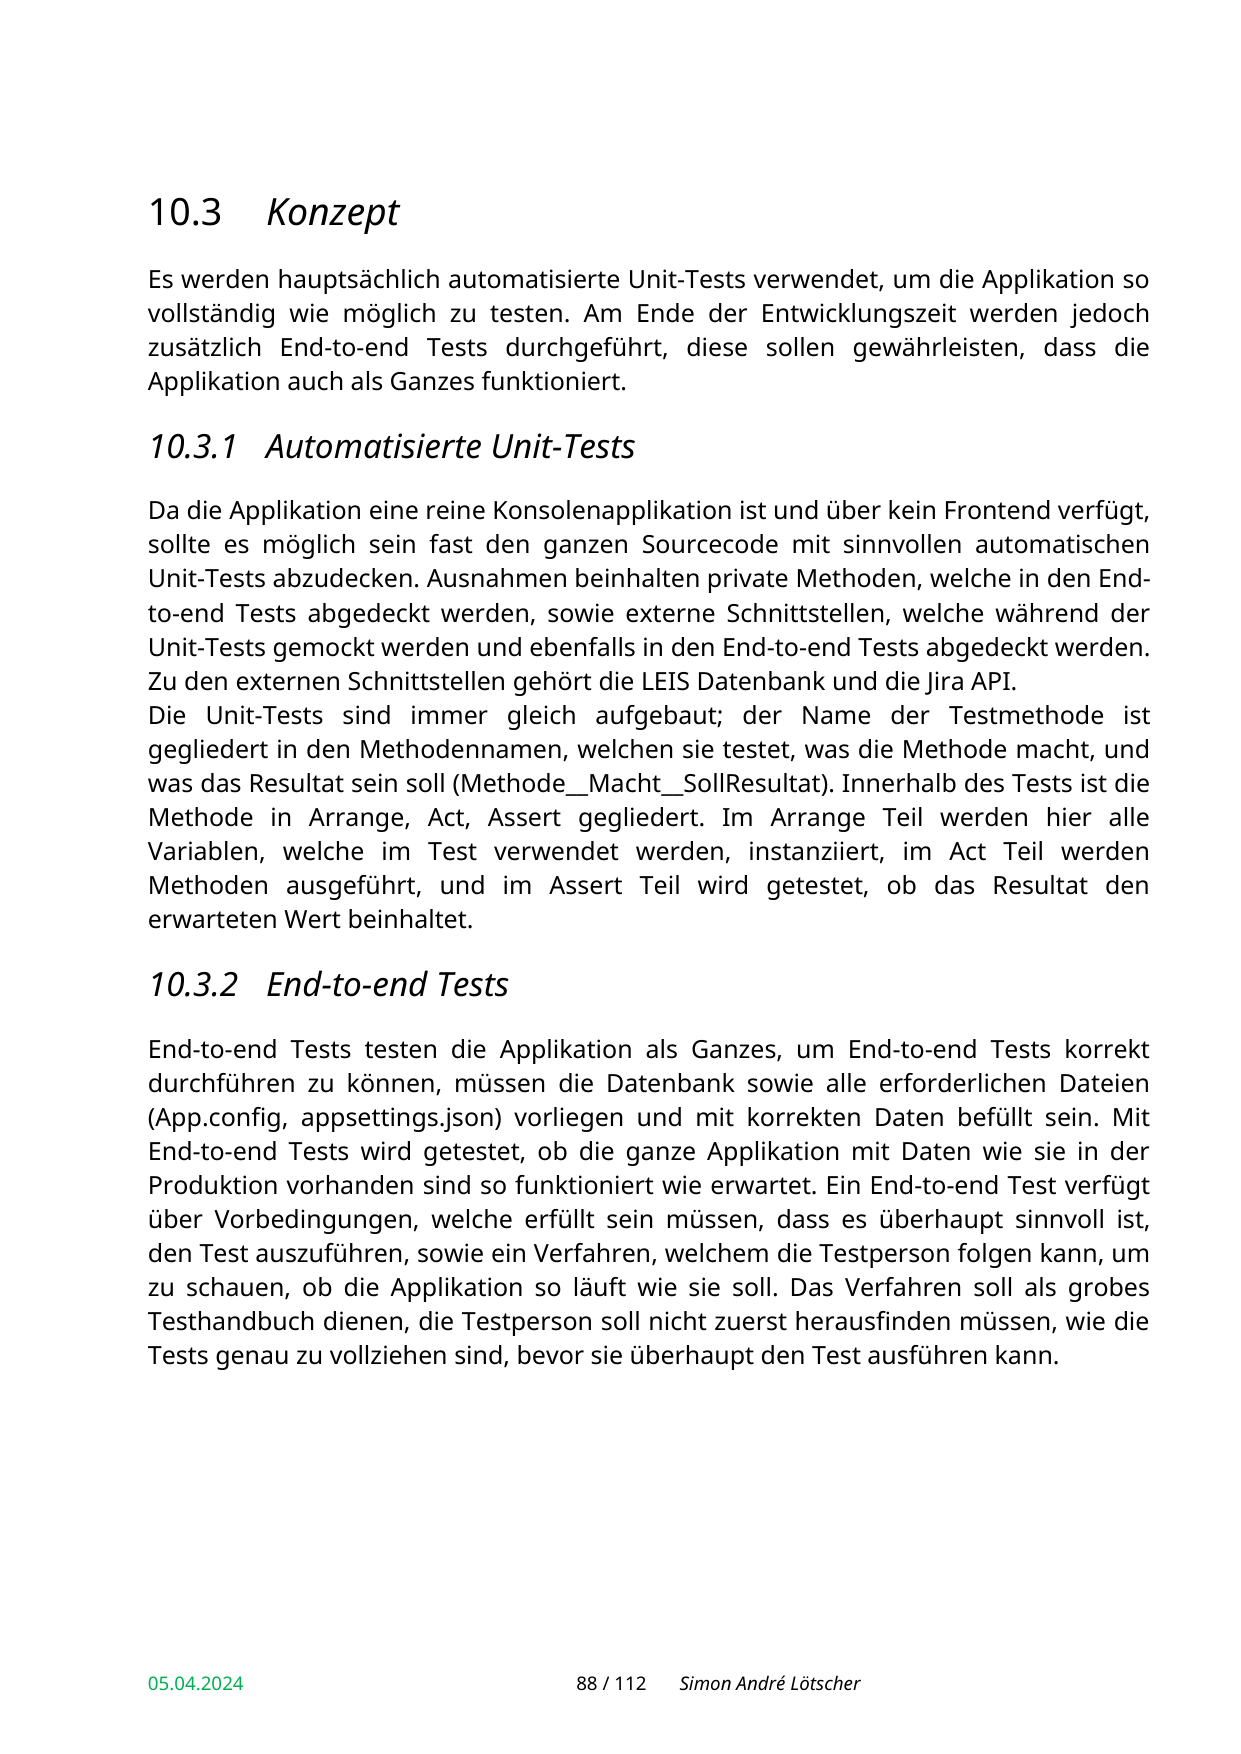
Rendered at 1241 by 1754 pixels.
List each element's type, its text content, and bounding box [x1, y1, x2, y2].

text Es werden hauptsächlich automatisierte Unit-Tests verwendet, um die Applikation so vollständig wie möglich zu testen. Am Ende der Entwicklungszeit werden jedoch zusätzlich End-to-end Tests durchgeführt, diese sollen gewährleisten, dass die Applikation auch als Ganzes funktioniert. [148, 261, 1152, 398]
text Die Unit-Tests sind immer gleich aufgebaut; der Name der Testmethode ist gegliedert in den Methodennamen, welchen sie testet, was die Methode macht, und was das Resultat sein soll (Methode__Macht__SollResultat). Innerhalb des Tests ist die Methode in Arrange, Act, Assert gegliedert. Im Arrange Teil werden hier alle Variablen, welche im Test verwendet werden, instanziiert, im Act Teil werden Methoden ausgeführt, und im Assert Teil wird getestet, ob das Resultat den erwarteten Wert beinhaltet. [148, 697, 1152, 936]
text End-to-end Tests testen die Applikation als Ganzes, um End-to-end Tests korrekt durchführen zu können, müssen die Datenbank sowie alle erforderlichen Dateien (App.config, appsettings.json) vorliegen und mit korrekten Daten befüllt sein. Mit End-to-end Tests wird getestet, ob die ganze Applikation mit Daten wie sie in der Produktion vorhanden sind so funktioniert wie erwartet. Ein End-to-end Test verfügt über Vorbedingungen, welche erfüllt sein müssen, dass es überhaupt sinnvoll ist, den Test auszuführen, sowie ein Verfahren, welchem die Testperson folgen kann, um zu schauen, ob die Applikation so läuft wie sie soll. Das Verfahren soll als grobes Testhandbuch dienen, die Testperson soll nicht zuerst herausfinden müssen, wie die Tests genau zu vollziehen sind, bevor sie überhaupt den Test ausführen kann. [148, 1031, 1152, 1372]
text Da die Applikation eine reine Konsolenapplikation ist und über kein Frontend verfügt, sollte es möglich sein fast den ganzen Sourcecode mit sinnvollen automatischen Unit-Tests abzudecken. Ausnahmen beinhalten private Methoden, welche in den End-to-end Tests abgedeckt werden, sowie externe Schnittstellen, welche während der Unit-Tests gemockt werden und ebenfalls in den End-to-end Tests abgedeckt werden. Zu den externen Schnittstellen gehört die LEIS Datenbank und die Jira API. [148, 493, 1152, 697]
text End-to-end Tests [148, 961, 1152, 1006]
text Konzept [148, 185, 1152, 236]
text Automatisierte Unit-Tests [148, 423, 1152, 468]
